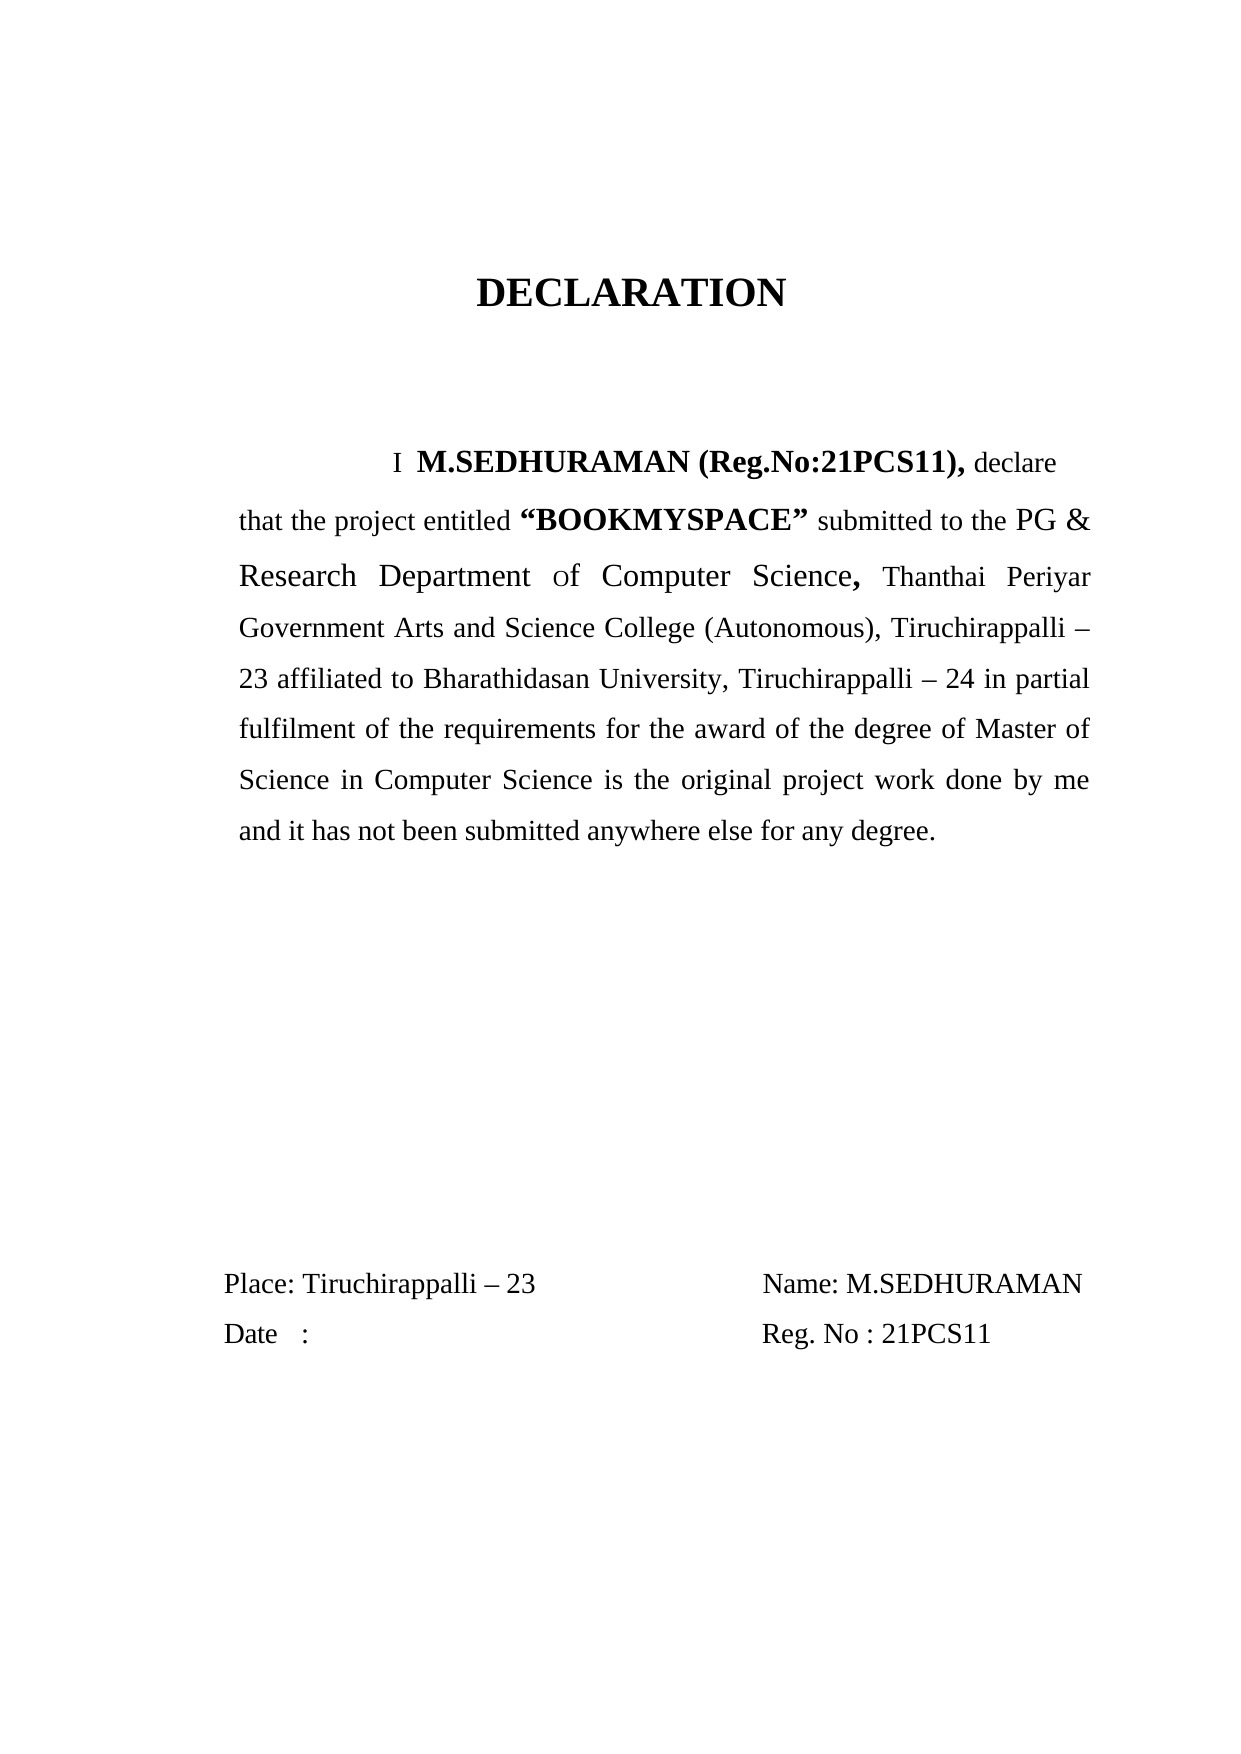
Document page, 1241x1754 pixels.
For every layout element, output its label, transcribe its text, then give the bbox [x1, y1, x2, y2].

text Date : Reg. No : 21PCS11 [224, 1316, 1086, 1350]
text I M.SEDHURAMAN (Reg.No:21PCS11), declare [254, 442, 1201, 479]
text that the project entitled “BOOKMYSPACE” submitted to the PG & Research Department Of Computer Science, Thanthai Periyar Government Arts and Science College (Autonomous), Tiruchirappalli – 23 affiliated to Bharathidasan University, Tiruchirappalli – 24 in partial fulfilment of the requirements for the award of the degree of Master of Science in Computer Science is the original project work done by me and it has not been submitted anywhere else for any degree. [239, 500, 1091, 846]
text DECLARATION [44, 268, 1086, 316]
text Place: Tiruchirappalli – 23 Name: M.SEDHURAMAN [224, 1266, 1086, 1299]
